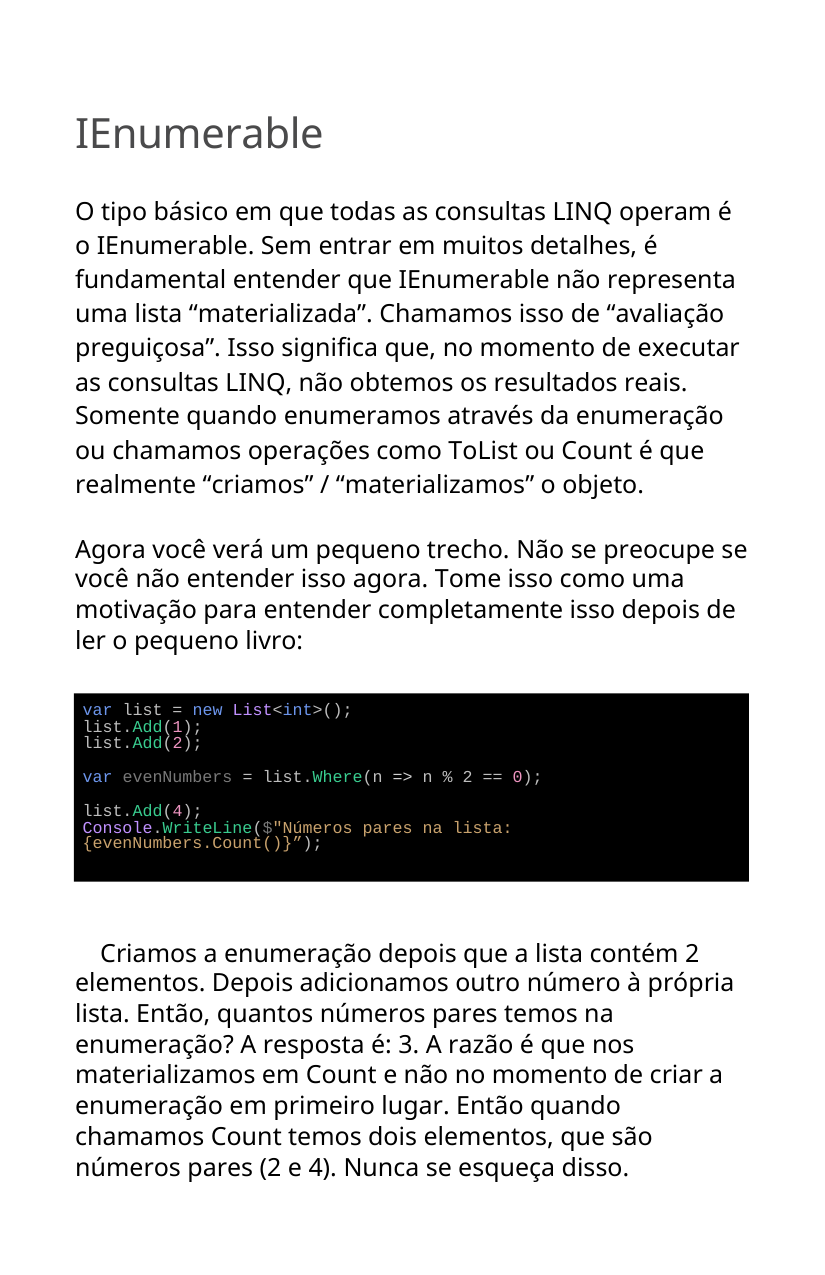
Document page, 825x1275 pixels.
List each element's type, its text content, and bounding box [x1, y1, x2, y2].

subtitle IEnumerable [75, 104, 750, 161]
subtitle O tipo básico em que todas as consultas LINQ operam é o IEnumerable. Sem entrar em muitos detalhes, é fundamental entender que IEnumerable não representa uma lista “materializada”. Chamamos isso de “avaliação preguiçosa”. Isso significa que, no momento de executar as consultas LINQ, não obtemos os resultados reais. Somente quando enumeramos através da enumeração ou chamamos operações como ToList ou Count é que realmente “criamos” / “materializamos” o objeto. [75, 194, 750, 500]
text Criamos a enumeração depois que a lista contém 2 elementos. Depois adicionamos outro número à própria lista. Então, quantos números pares temos na enumeração? A resposta é: 3. A razão é que nos materializamos em Count e não no momento de criar a enumeração em primeiro lugar. Então quando chamamos Count temos dois elementos, que são números pares (2 e 4). Nunca se esqueça disso. [75, 937, 750, 1183]
text Agora você verá um pequeno trecho. Não se preocupe se você não entender isso agora. Tome isso como uma motivação para entender completamente isso depois de ler o pequeno livro: [75, 534, 750, 657]
